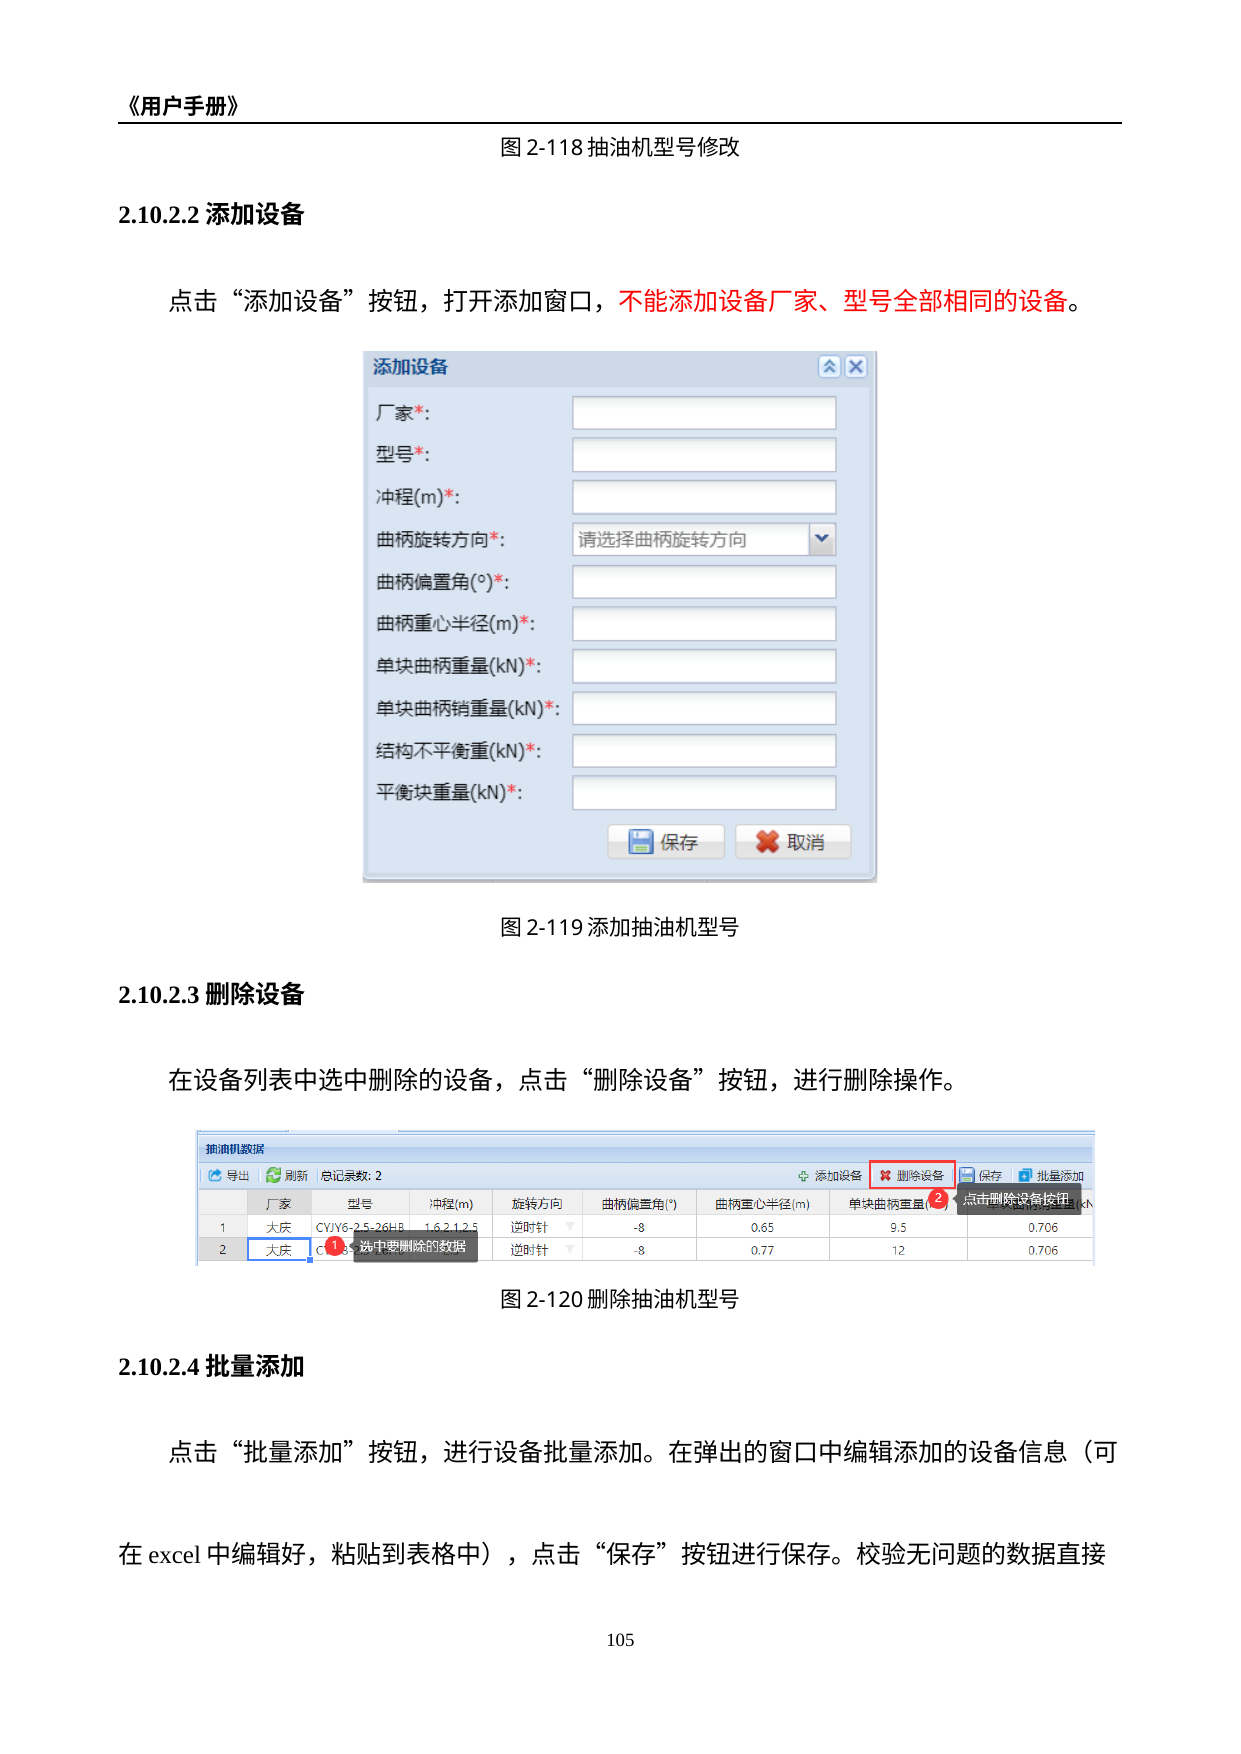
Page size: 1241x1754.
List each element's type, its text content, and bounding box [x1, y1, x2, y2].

text 图2-118抽油机型号修改 [118, 129, 1122, 163]
text 在设备列表中选中删除的设备，点击“删除设备”按钮，进行删除操作。 [118, 1045, 1122, 1113]
subtitle 2.10.2.2 添加设备 [118, 179, 1122, 247]
text 图2-120删除抽油机型号 [118, 1281, 1122, 1315]
subtitle 2.10.2.4 批量添加 [118, 1331, 1122, 1399]
picture [195, 1130, 1096, 1266]
text 图2-119添加抽油机型号 [118, 909, 1122, 943]
text 点击“添加设备”按钮，打开添加窗口，不能添加设备厂家、型号全部相同的设备。 [118, 265, 1122, 333]
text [118, 1417, 1122, 1587]
subtitle 2.10.2.3 删除设备 [118, 959, 1122, 1027]
picture [362, 351, 878, 883]
